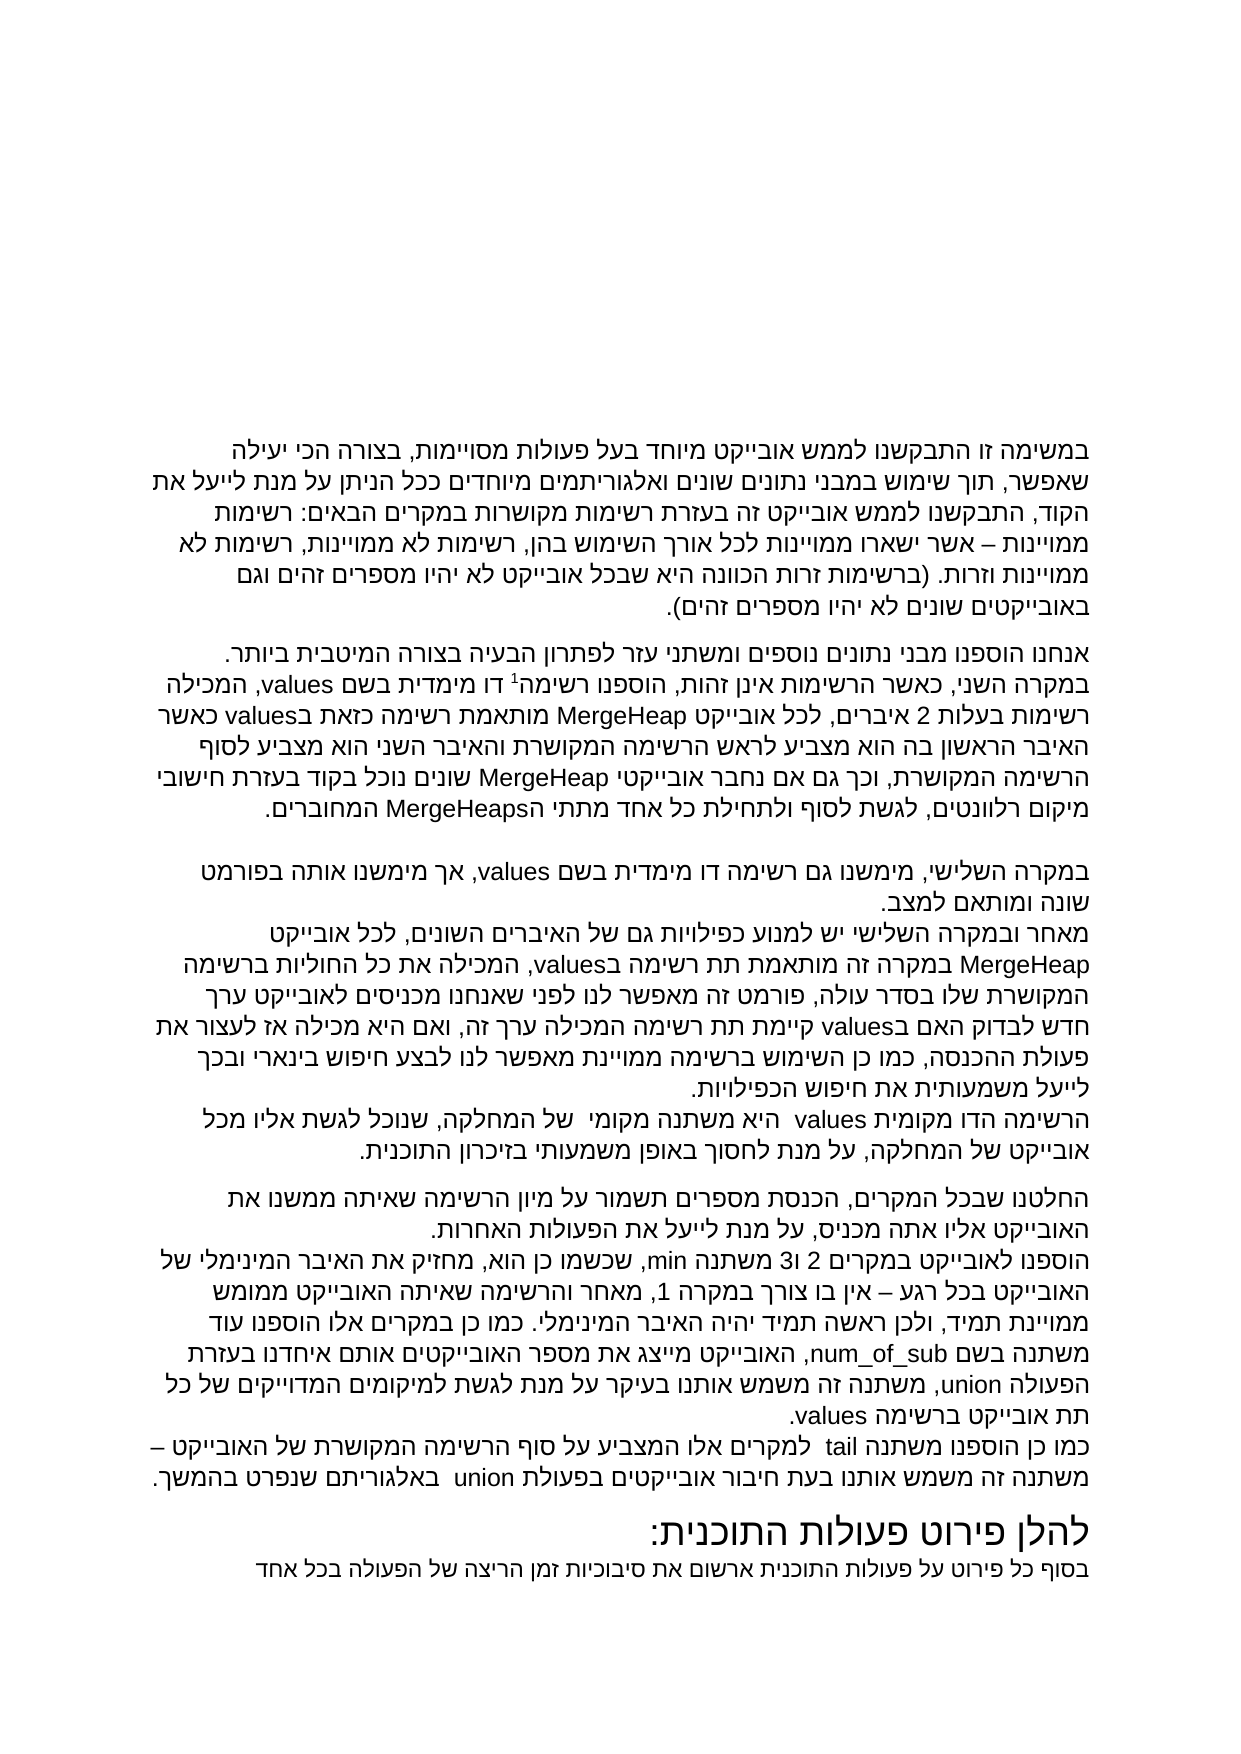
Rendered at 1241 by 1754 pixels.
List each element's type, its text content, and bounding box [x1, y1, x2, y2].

text אנחנו הוספנו מבני נתונים נוספים ומשתני עזר לפתרון הבעיה בצורה המיטבית ביותר. במקרה השני, כאשר הרשימות אינן זהות, הוספנו רשימה1 דו מימדית בשם values, המכילה רשימות בעלות 2 איברים, לכל אובייקט MergeHeap מותאמת רשימה כזאת בvalues כאשר האיבר הראשון בה הוא מצביע לראש הרשימה המקושרת והאיבר השני הוא מצביע לסוף הרשימה המקושרת, וכך גם אם נחבר אובייקטי MergeHeap שונים נוכל בקוד בעזרת חישובי מיקום רלוונטים, לגשת לסוף ולתחילת כל אחד מתתי הMergeHeaps המחוברים. במקרה השלישי, מימשנו גם רשימה דו מימדית בשם values, אך מימשנו אותה בפורמט שונה ומותאם למצב. מאחר ובמקרה השלישי יש למנוע כפילויות גם של האיברים השונים, לכל אובייקט MergeHeap במקרה זה מותאמת תת רשימה בvalues, המכילה את כל החוליות ברשימה המקושרת שלו בסדר עולה, פורמט זה מאפשר לנו לפני שאנחנו מכניסים לאובייקט ערך חדש לבדוק האם בvalues קיימת תת רשימה המכילה ערך זה, ואם היא מכילה אז לעצור את פעולת ההכנסה, כמו כן השימוש ברשימה ממויינת מאפשר לנו לבצע חיפוש בינארי ובכך לייעל משמעותית את חיפוש הכפילויות. הרשימה הדו מקומית values היא משתנה מקומי של המחלקה, שנוכל לגשת אליו מכל אובייקט של המחלקה, על מנת לחסוך באופן משמעותי בזיכרון התוכנית. [150, 639, 1090, 1164]
text במשימה זו התבקשנו לממש אובייקט מיוחד בעל פעולות מסויימות, בצורה הכי יעילה שאפשר, תוך שימוש במבני נתונים שונים ואלגוריתמים מיוחדים ככל הניתן על מנת לייעל את הקוד, התבקשנו לממש אובייקט זה בעזרת רשימות מקושרות במקרים הבאים: רשימות ממויינות – אשר ישארו ממויינות לכל אורך השימוש בהן, רשימות לא ממויינות, רשימות לא ממויינות וזרות. (ברשימות זרות הכוונה היא שבכל אובייקט לא יהיו מספרים זהים וגם באובייקטים שונים לא יהיו מספרים זהים). [150, 436, 1090, 620]
text החלטנו שבכל המקרים, הכנסת מספרים תשמור על מיון הרשימה שאיתה ממשנו את האובייקט אליו אתה מכניס, על מנת לייעל את הפעולות האחרות. הוספנו לאובייקט במקרים 2 ו3 משתנה min, שכשמו כן הוא, מחזיק את האיבר המינימלי של האובייקט בכל רגע – אין בו צורך במקרה 1, מאחר והרשימה שאיתה האובייקט ממומש ממויינת תמיד, ולכן ראשה תמיד יהיה האיבר המינימלי. כמו כן במקרים אלו הוספנו עוד משתנה בשם num_of_sub, האובייקט מייצג את מספר האובייקטים אותם איחדנו בעזרת הפעולה union, משתנה זה משמש אותנו בעיקר על מנת לגשת למיקומים המדוייקים של כל תת אובייקט ברשימה values. כמו כן הוספנו משתנה tail למקרים אלו המצביע על סוף הרשימה המקושרת של האובייקט – משתנה זה משמש אותנו בעת חיבור אובייקטים בפעולת union באלגוריתם שנפרט בהמשך. [150, 1183, 1090, 1492]
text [150, 1511, 1090, 1582]
